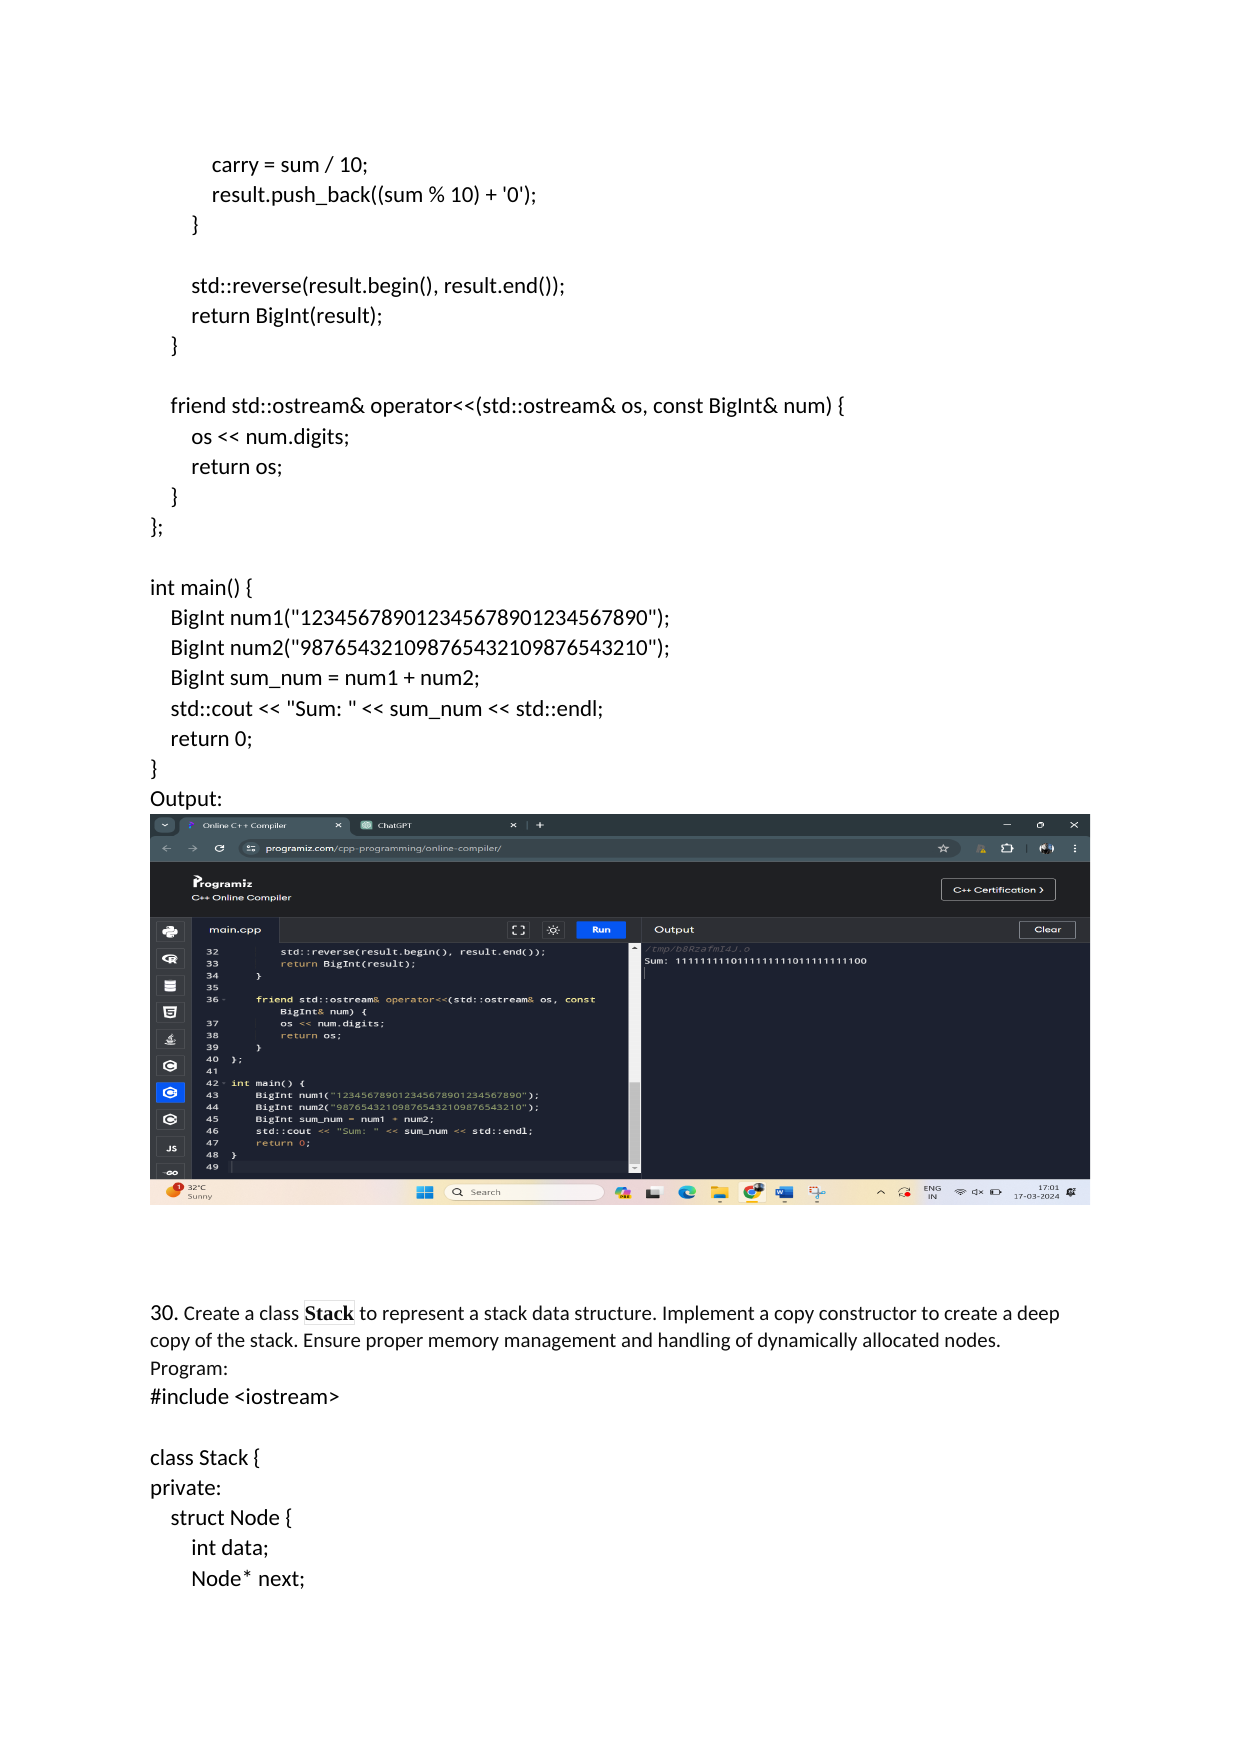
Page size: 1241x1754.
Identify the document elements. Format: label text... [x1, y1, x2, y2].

text struct Node { [150, 1503, 1090, 1531]
text int data; [150, 1533, 1090, 1561]
text Output: [150, 784, 1090, 812]
picture [150, 814, 1091, 1205]
text }; [150, 512, 1090, 541]
text Program: [150, 1355, 1090, 1380]
text return BigInt(result); [150, 301, 1090, 329]
text Node* next; [150, 1564, 1090, 1592]
text BigInt num2("987654321098765432109876543210"); [150, 633, 1090, 661]
text private: [150, 1473, 1090, 1501]
text carry = sum / 10; [150, 150, 1090, 178]
text os << num.digits; [150, 422, 1090, 450]
text return os; [150, 452, 1090, 480]
text } [150, 210, 1090, 238]
text std::reverse(result.begin(), result.end()); [150, 271, 1090, 299]
text std::cout << "Sum: " << sum_num << std::endl; [150, 694, 1090, 722]
text friend std::ostream& operator<<(std::ostream& os, const BigInt& num) { [150, 392, 1090, 420]
text } [150, 754, 1090, 782]
text return 0; [150, 724, 1090, 752]
text } [150, 482, 1090, 510]
text BigInt num1("123456789012345678901234567890"); [150, 603, 1090, 631]
text 30. Create a class Stack to represent a stack data structure. Implement a copy constructor to create a deep copy of the stack. Ensure proper memory management and handling of dynamically allocated nodes. [150, 1298, 1090, 1353]
text } [150, 331, 1090, 359]
text #include <iostream> [150, 1382, 1090, 1410]
text int main() { [150, 573, 1090, 601]
text BigInt sum_num = num1 + num2; [150, 663, 1090, 692]
text class Stack { [150, 1443, 1090, 1471]
text result.push_back((sum % 10) + '0'); [150, 180, 1090, 208]
